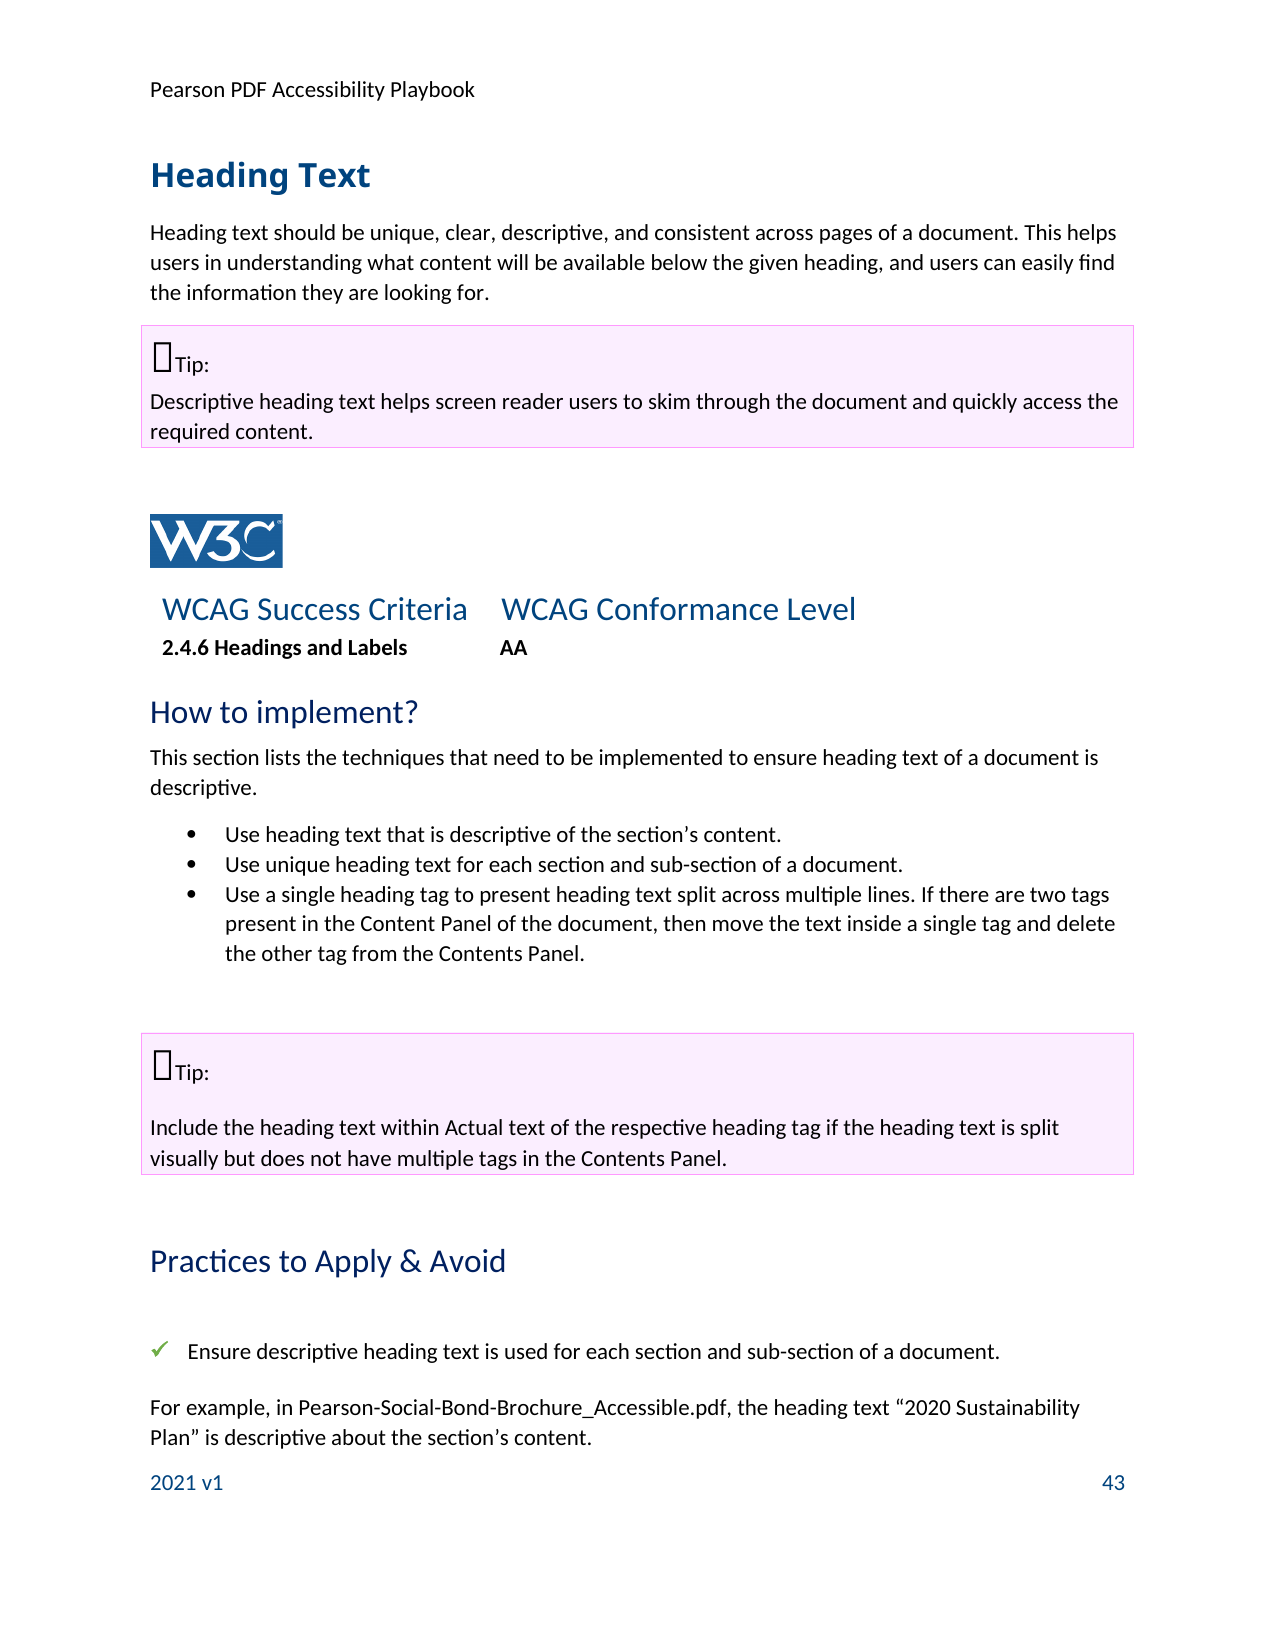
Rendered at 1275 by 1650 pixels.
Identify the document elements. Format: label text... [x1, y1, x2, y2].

subtitle Heading Text [150, 152, 1125, 197]
table_cell AA [489, 633, 1125, 686]
text Heading text should be unique, clear, descriptive, and consistent across pages of a document. This helps users in understanding what content will be available below the given heading, and users can easily find the information they are looking for. [150, 218, 1125, 306]
text For example, in Pearson-Social-Bond-Brochure_Accessible.pdf, the heading text “2020 Sustainability Plan” is descriptive about the section’s content. [150, 1393, 1125, 1451]
table_header WCAG Success Criteria [151, 588, 488, 632]
text This section lists the techniques that need to be implemented to ensure heading text of a document is descriptive. [150, 743, 1125, 802]
text Include the heading text within Actual text of the respective heading tag if the heading text is split visually but does not have multiple tags in the Contents Panel. [142, 1110, 1133, 1174]
subtitle How to implement? [150, 691, 1125, 732]
table_cell 2.4.6 Headings and Labels [151, 633, 488, 686]
text Ensure descriptive heading text is used for each section and sub-section of a document. [150, 1337, 1125, 1365]
subtitle Practices to Apply & Avoid [150, 1241, 1125, 1325]
table_header WCAG Conformance Level [489, 588, 1125, 632]
text Tip: [142, 1034, 1133, 1092]
text Tip: Descriptive heading text helps screen reader users to skim through the document and quickly access the required content. [142, 326, 1133, 447]
list Use a single heading tag to present heading text split across multiple lines. If there are two tags present in the Content Panel of the document, then move the text inside a single tag and delete the other tag from the Contents Panel. [187, 880, 1125, 967]
list Use heading text that is descriptive of the section’s content. [187, 820, 1125, 848]
list Use unique heading text for each section and sub-section of a document. [187, 850, 1125, 878]
picture [150, 514, 283, 568]
